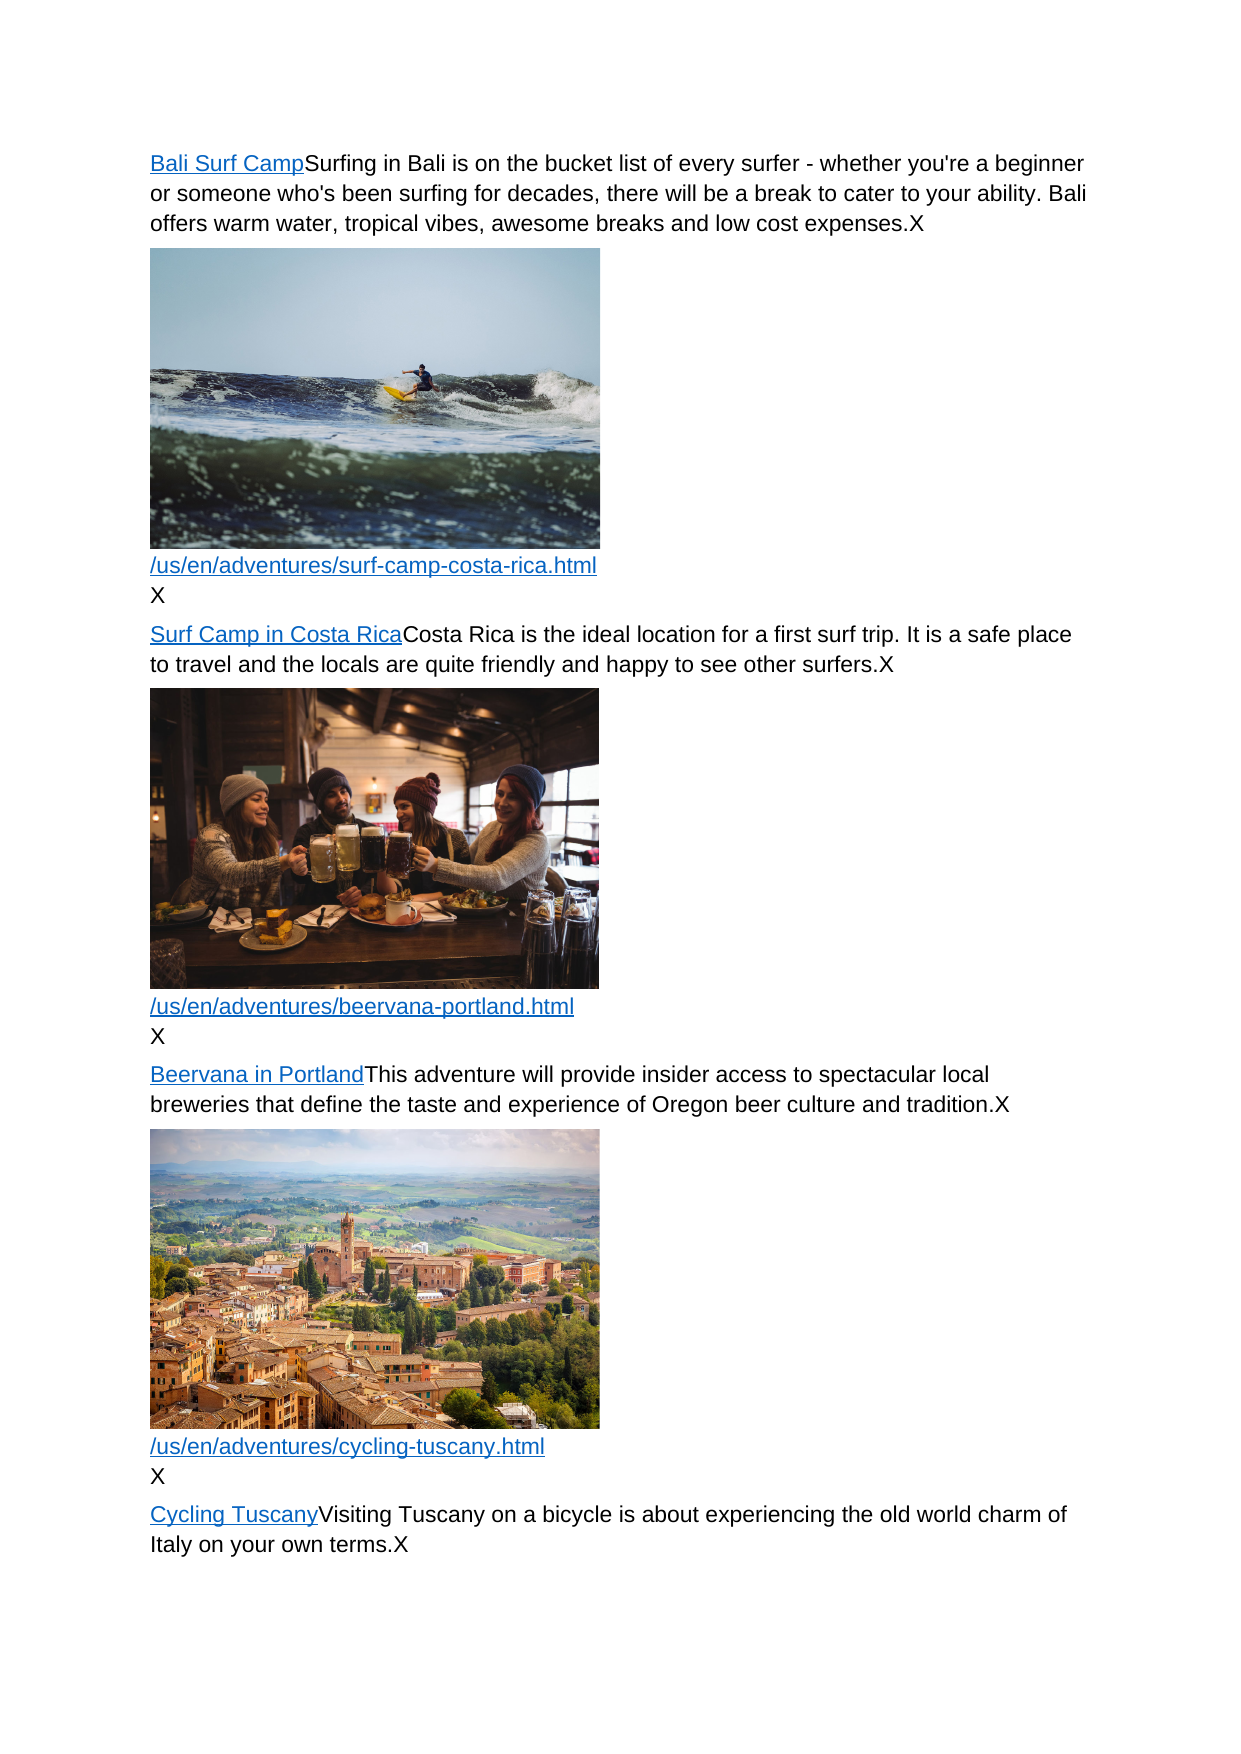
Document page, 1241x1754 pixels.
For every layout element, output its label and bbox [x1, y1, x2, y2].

picture [150, 1129, 600, 1429]
picture [150, 688, 599, 989]
picture [150, 248, 600, 549]
